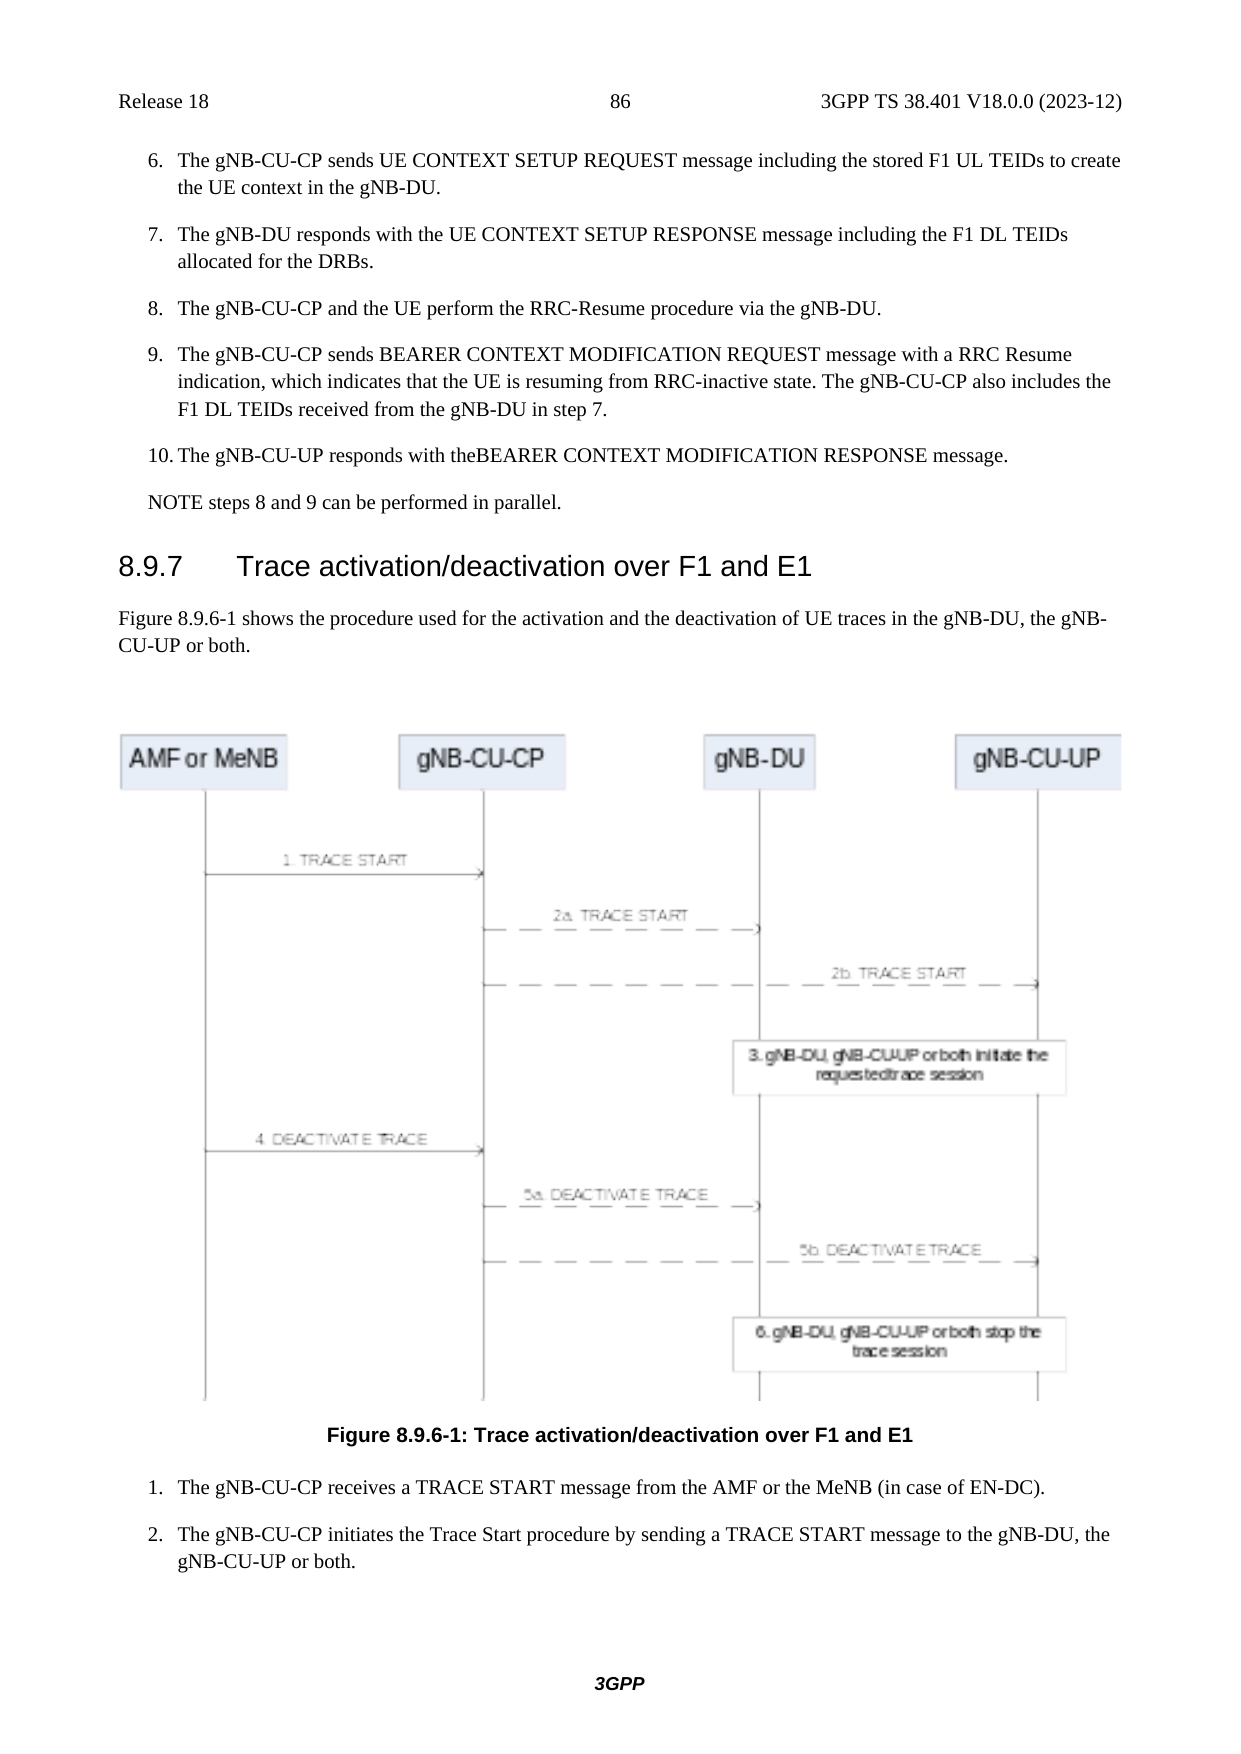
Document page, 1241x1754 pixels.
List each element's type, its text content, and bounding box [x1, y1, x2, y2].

subtitle 8.9.7 Trace activation/deactivation over F1 and E1 [118, 548, 1122, 582]
text 1. The gNB-CU-CP receives a TRACE START message from the AMF or the MeNB (in case of EN-DC). [148, 1475, 1122, 1499]
text 9. The gNB-CU-CP sends BEARER CONTEXT MODIFICATION REQUEST message with a RRC Resume indication, which indicates that the UE is resuming from RRC-inactive state. The gNB-CU-CP also includes the F1 DL TEIDs received from the gNB-DU in step 7. [148, 342, 1122, 421]
text Figure 8.9.6-1: Trace activation/deactivation over F1 and E1 [118, 1423, 1122, 1447]
text 2. The gNB-CU-CP initiates the Trace Start procedure by sending a TRACE START message to the gNB-DU, the gNB-CU-UP or both. [148, 1522, 1122, 1573]
text NOTE steps 8 and 9 can be performed in parallel. [148, 490, 1122, 514]
text Figure 8.9.6-1 shows the procedure used for the activation and the deactivation of UE traces in the gNB-DU, the gNB-CU-UP or both. [118, 606, 1122, 657]
text 8. The gNB-CU-CP and the UE perform the RRC-Resume procedure via the gNB-DU. [148, 295, 1122, 319]
text 6. The gNB-CU-CP sends UE CONTEXT SETUP REQUEST message including the stored F1 UL TEIDs to create the UE context in the gNB-DU. [148, 147, 1122, 199]
text 10. The gNB-CU-UP responds with theBEARER CONTEXT MODIFICATION RESPONSE message. [148, 443, 1122, 467]
text 7. The gNB-DU responds with the UE CONTEXT SETUP RESPONSE message including the F1 DL TEIDs allocated for the DRBs. [148, 221, 1122, 273]
